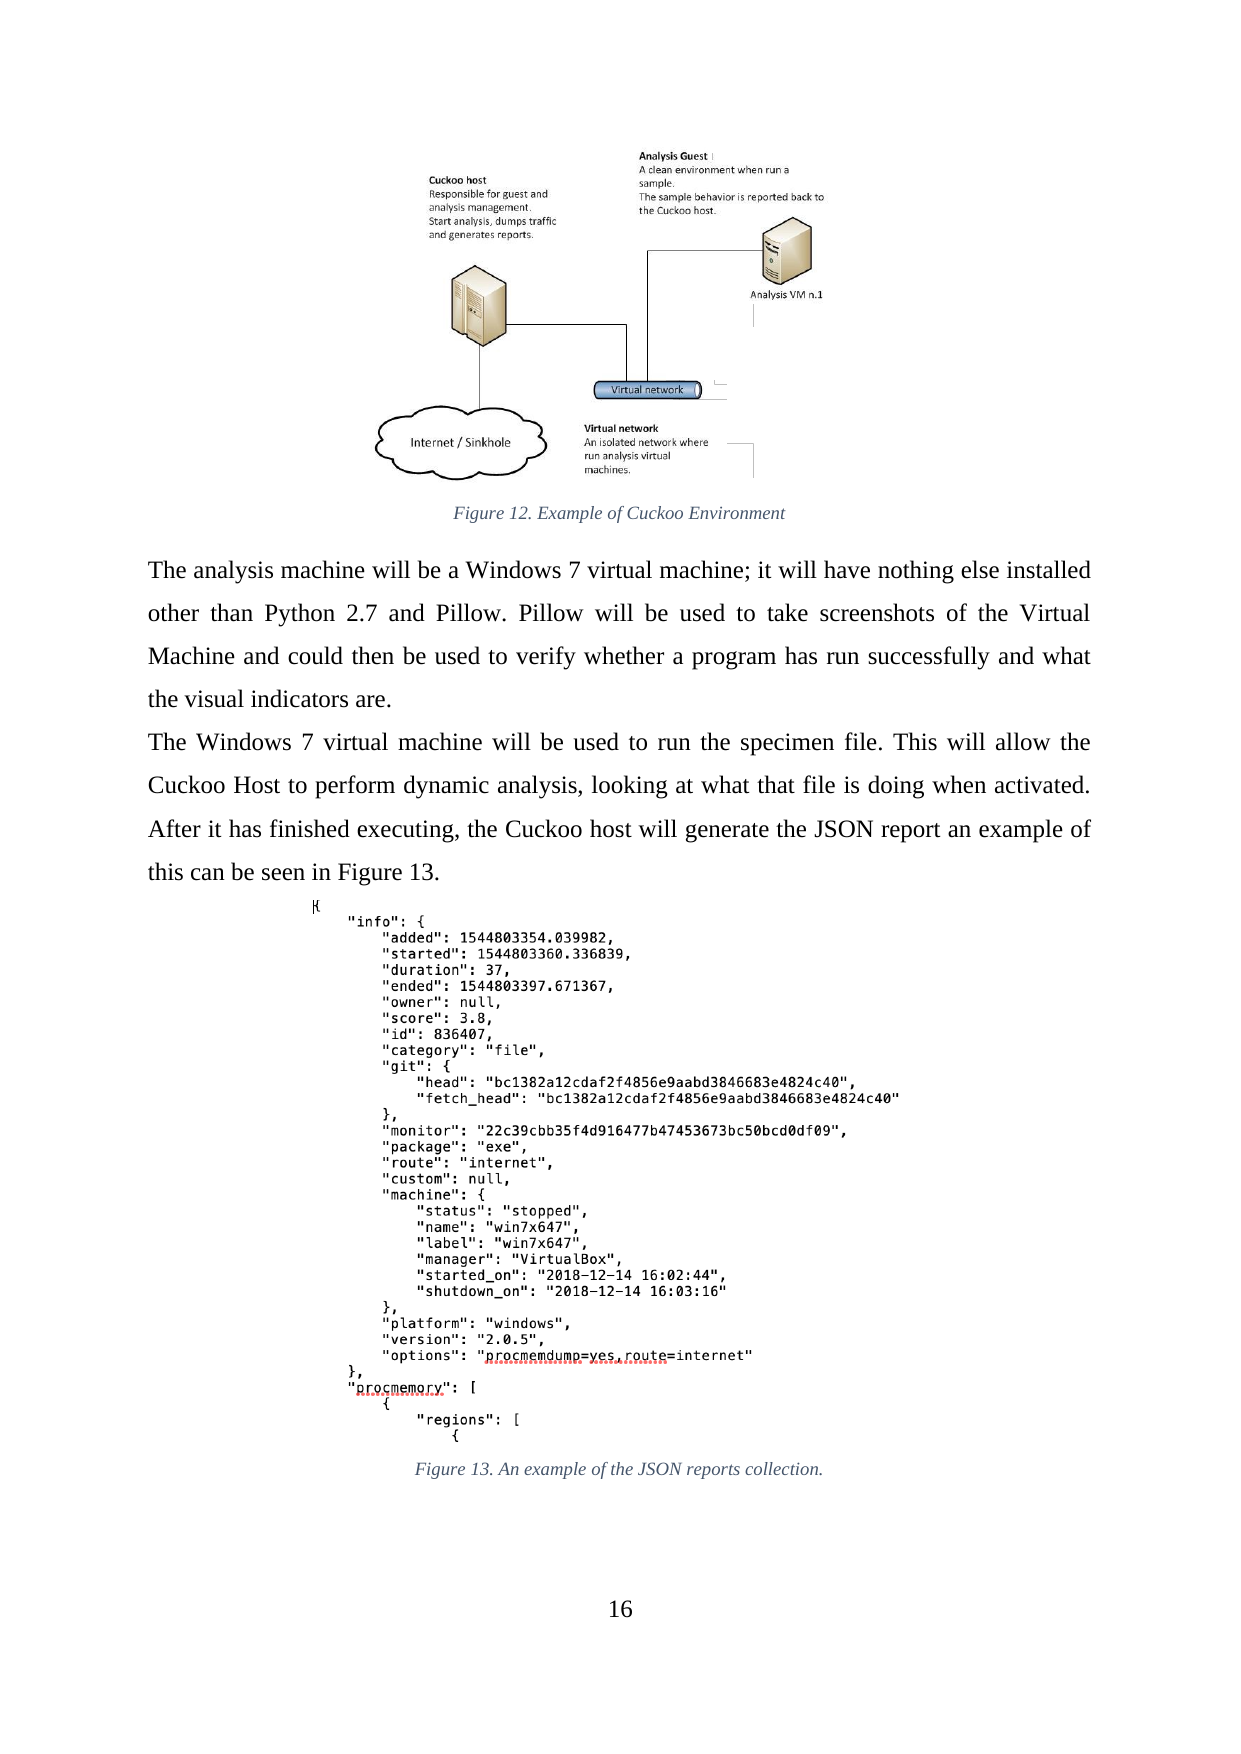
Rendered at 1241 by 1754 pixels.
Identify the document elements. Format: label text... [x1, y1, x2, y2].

text Figure 13. An example of the JSON reports collection. [148, 1458, 1092, 1479]
picture [341, 147, 899, 488]
text Figure 12. Example of Cuckoo Environment [148, 502, 1092, 523]
text The Windows 7 virtual machine will be used to run the specimen file. This will allow the Cuckoo Host to perform dynamic analysis, looking at what that file is doing when activated. After it has finished executing, the Cuckoo host will generate the JSON report an example of this can be seen in Figure 13. [148, 727, 1092, 886]
picture [309, 900, 932, 1444]
text The analysis machine will be a Windows 7 virtual machine; it will have nothing else installed other than Python 2.7 and Pillow. Pillow will be used to take screenshots of the Virtual Machine and could then be used to verify whether a program has run successfully and what the visual indicators are. [148, 555, 1092, 713]
